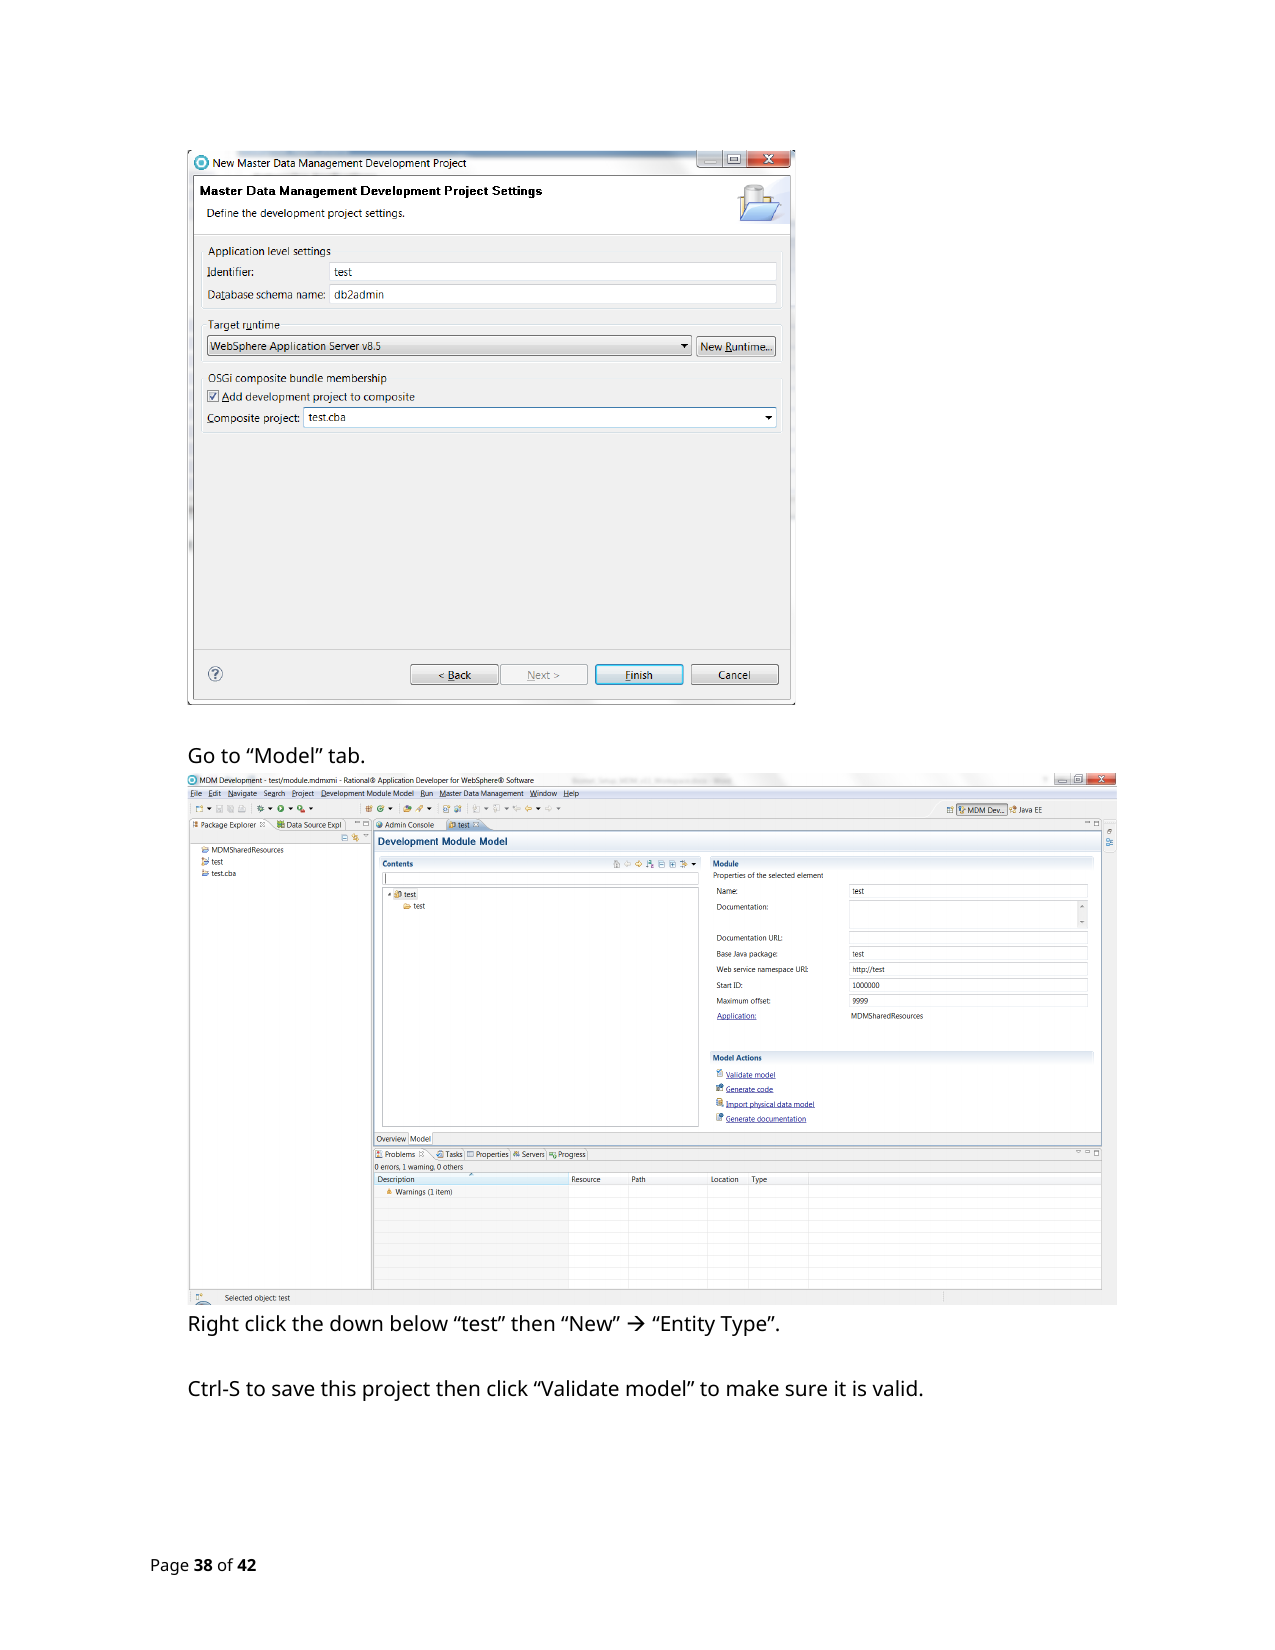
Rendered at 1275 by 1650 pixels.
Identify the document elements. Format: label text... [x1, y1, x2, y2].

list Ctrl-S to save this project then click “Validate model” to make sure it is valid. [187, 1374, 1125, 1403]
list Go to “Model” tab. [187, 741, 1125, 769]
picture [187, 150, 796, 705]
picture [187, 773, 1117, 1305]
